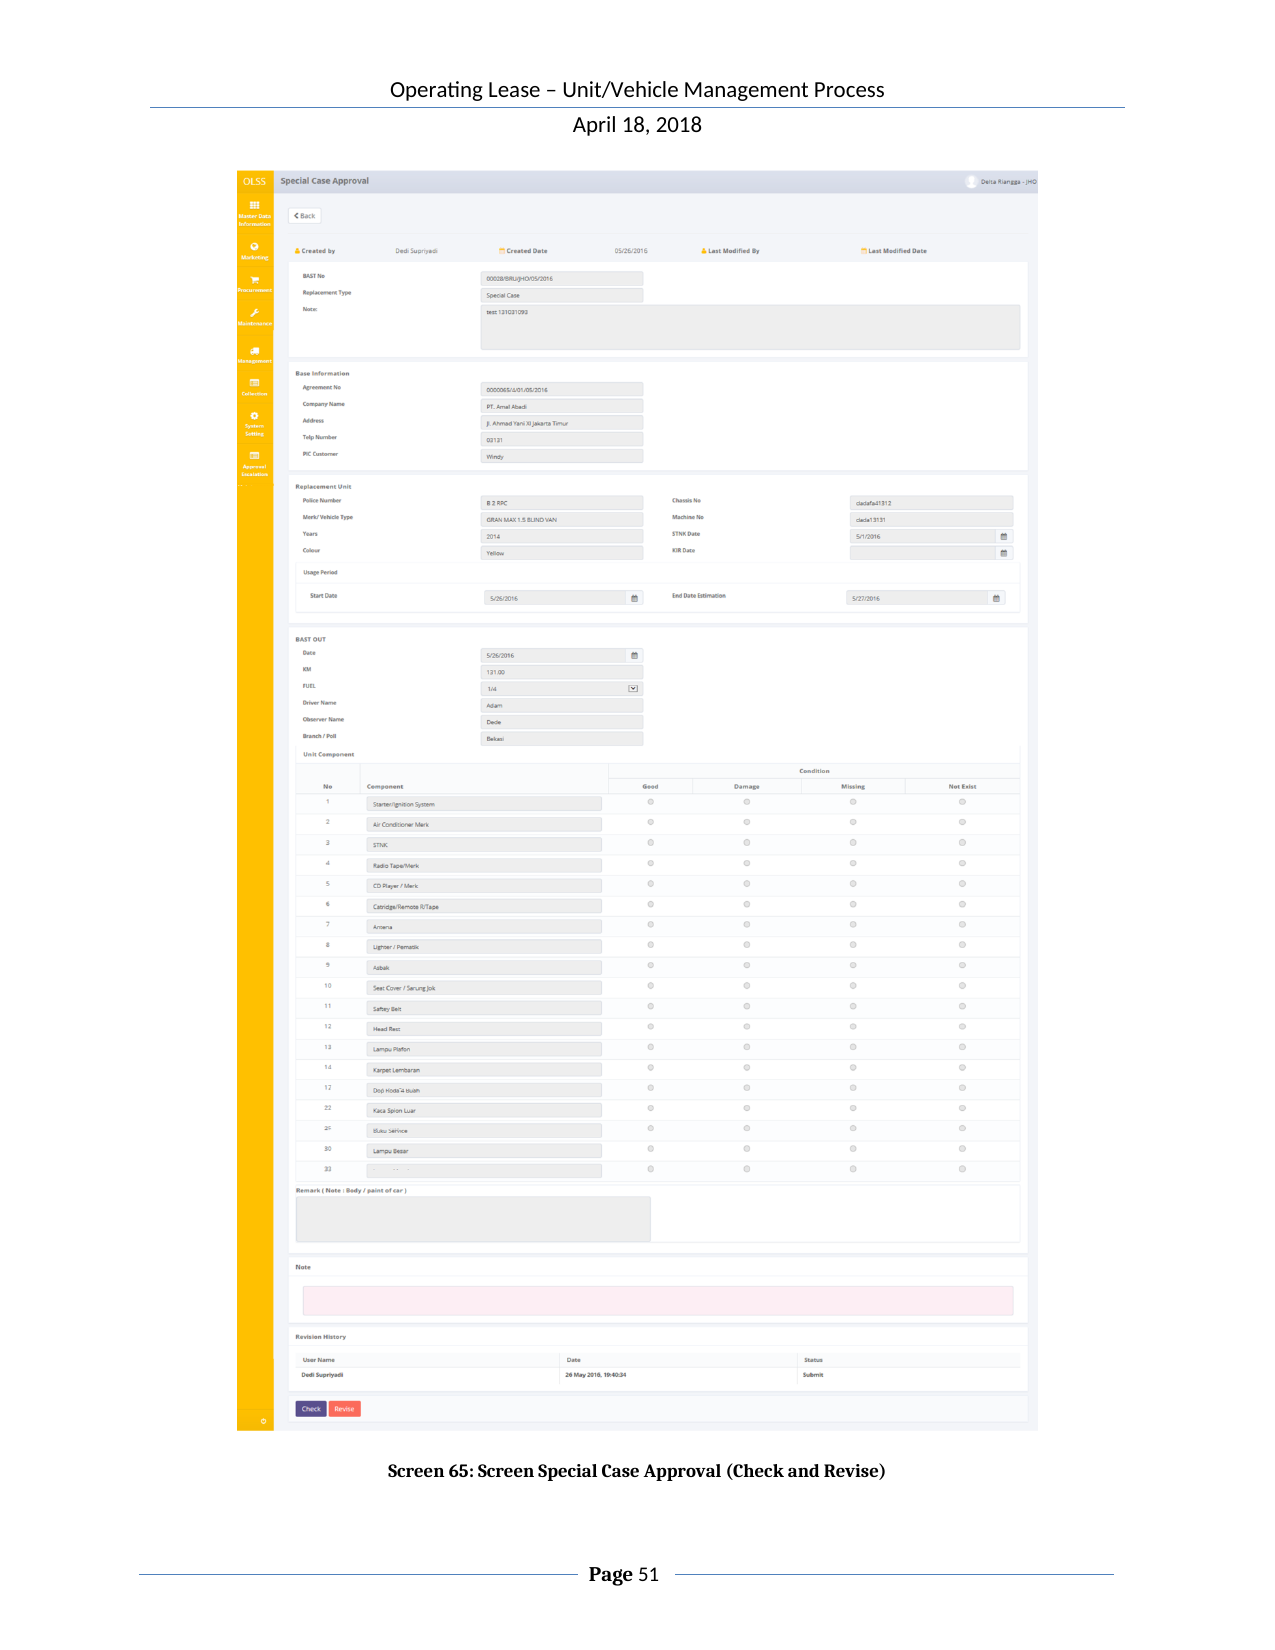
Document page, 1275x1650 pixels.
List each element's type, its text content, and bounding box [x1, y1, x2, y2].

text Screen 65: Screen Special Case Approval (Check and Revise) [150, 1460, 1125, 1482]
picture [237, 170, 1038, 1431]
